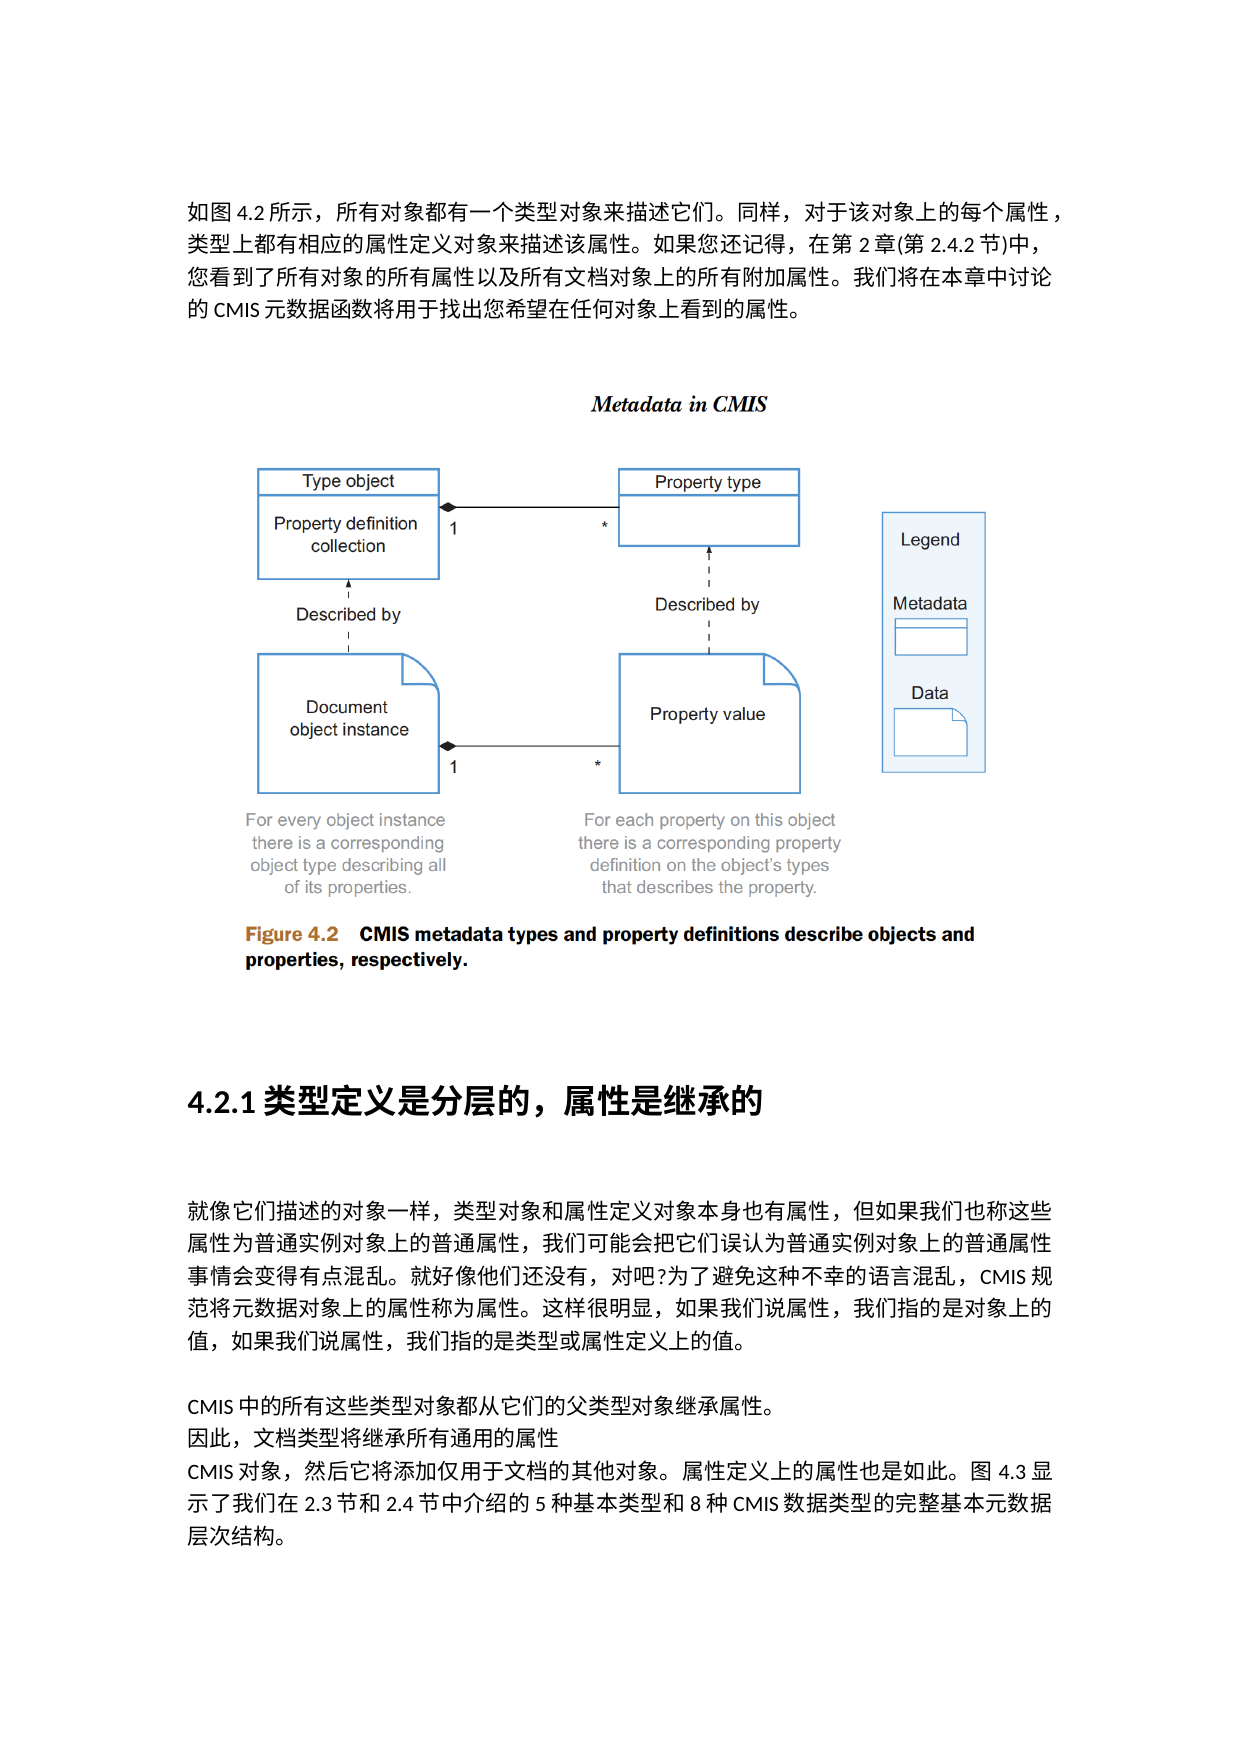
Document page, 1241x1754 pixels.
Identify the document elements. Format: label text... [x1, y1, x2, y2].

text CMIS中的所有这些类型对象都从它们的父类型对象继承属性。 因此，文档类型将继承所有通用的属性 CMIS对象，然后它将添加仅用于文档的其他对象。属性定义上的属性也是如此。图4.3显示了我们在2.3节和2.4节中介绍的5种基本类型和8种CMIS数据类型的完整基本元数据层次结构。 [187, 1388, 1053, 1551]
text 就像它们描述的对象一样，类型对象和属性定义对象本身也有属性，但如果我们也称这些属性为普通实例对象上的普通属性，我们可能会把它们误认为普通实例对象上的普通属性，事情会变得有点混乱。就好像他们还没有，对吧?为了避免这种不幸的语言混乱，CMIS规范将元数据对象上的属性称为属性。这样很明显，如果我们说属性，我们指的是对象上的值，如果我们说属性，我们指的是类型或属性定义上的值。 [187, 1193, 1053, 1356]
text 如图4.2所示，所有对象都有一个类型对象来描述它们。同样，对于该对象上的每个属性，类型上都有相应的属性定义对象来描述该属性。如果您还记得，在第2章(第2.4.2节)中，您看到了所有对象的所有属性以及所有文档对象上的所有附加属性。我们将在本章中讨论的CMIS元数据函数将用于找出您希望在任何对象上看到的属性。 [187, 194, 1053, 324]
subtitle 4.2.1 类型定义是分层的，属性是继承的 [187, 1067, 1053, 1132]
picture [187, 357, 1053, 987]
